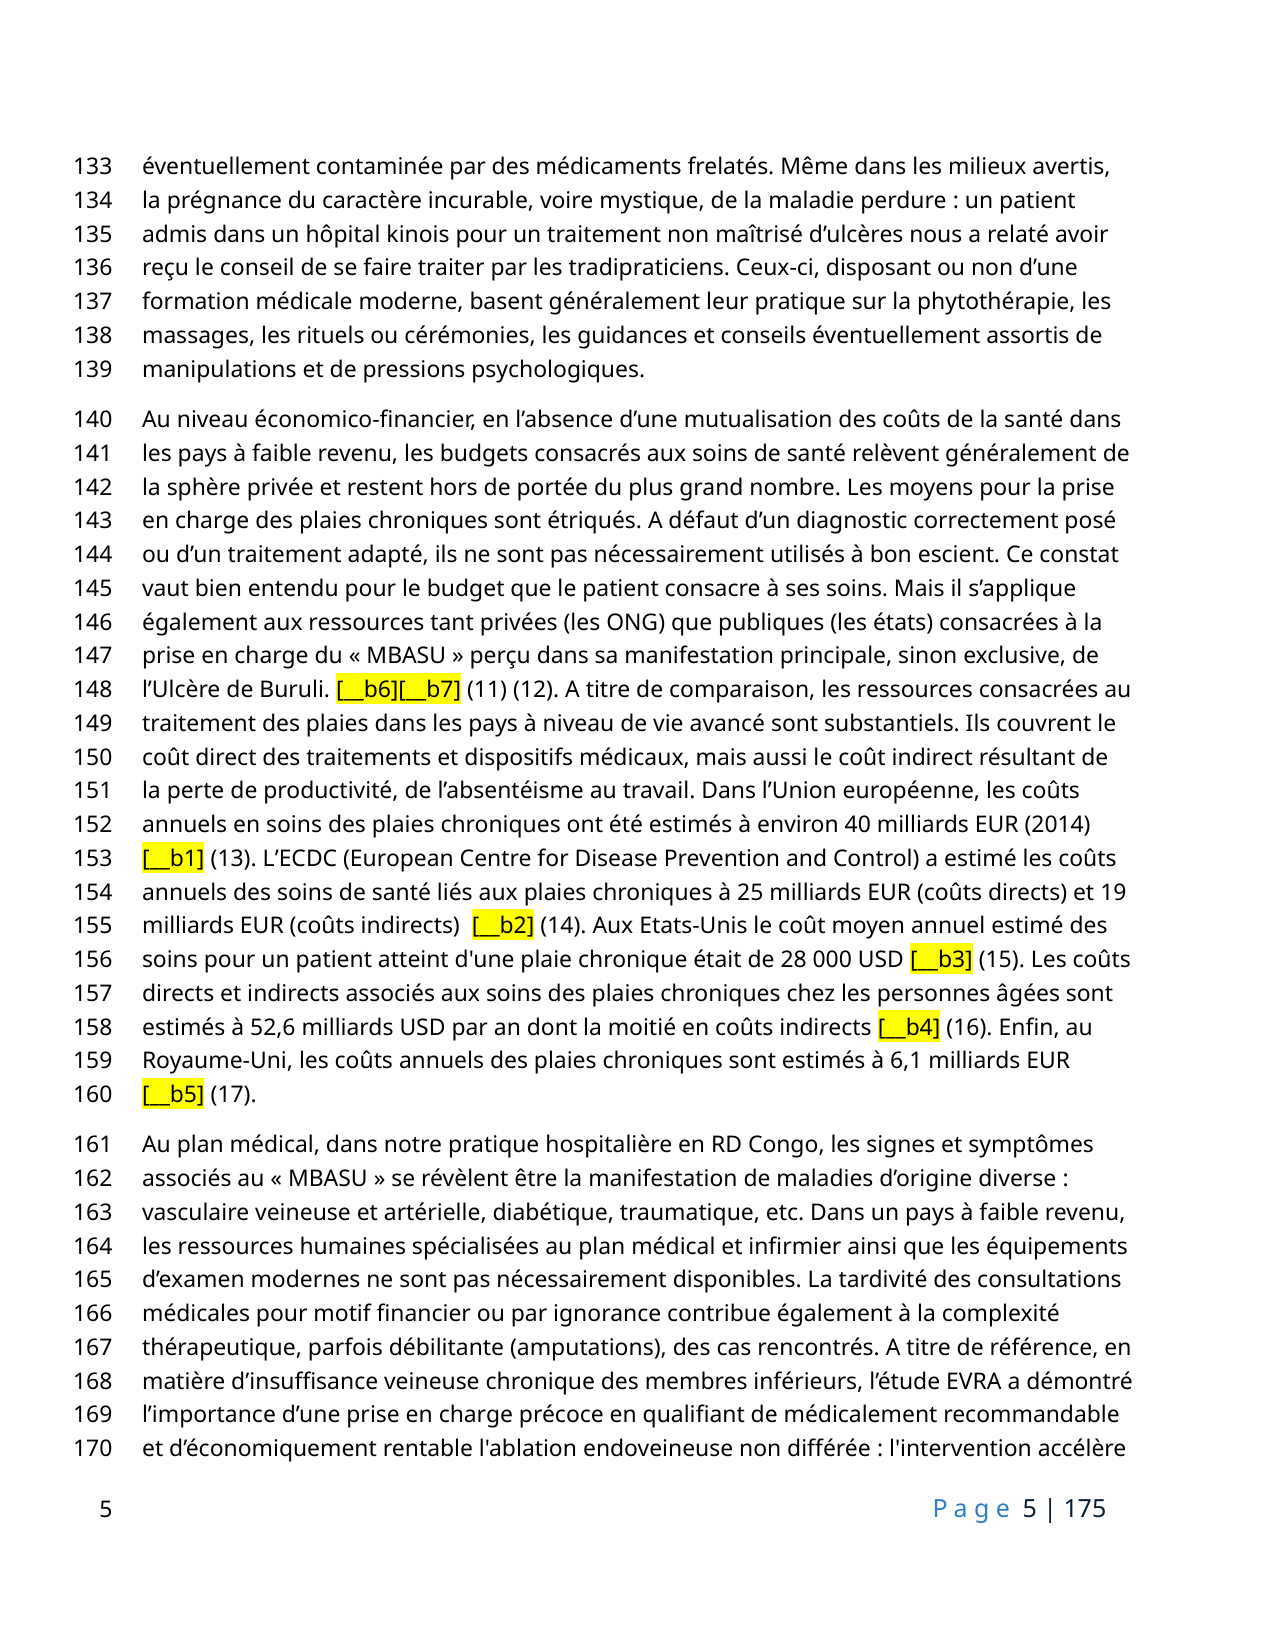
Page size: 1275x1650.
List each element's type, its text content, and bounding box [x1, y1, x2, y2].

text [142, 150, 1133, 384]
text Au niveau économico-financier, en l’absence d’une mutualisation des coûts de la santé dans les pays à faible revenu, les budgets consacrés aux soins de santé relèvent généralement de la sphère privée et restent hors de portée du plus grand nombre. Les moyens pour la prise en charge des plaies chroniques sont étriqués. A défaut d’un diagnostic correctement posé ou d’un traitement adapté, ils ne sont pas nécessairement utilisés à bon escient. Ce constat vaut bien entendu pour le budget que le patient consacre à ses soins. Mais il s’applique également aux ressources tant privées (les ONG) que publiques (les états) consacrées à la prise en charge du « MBASU » perçu dans sa manifestation principale, sinon exclusive, de l’Ulcère de Buruli. [__b6][__b7]. A titre de comparaison, les ressources consacrées au traitement des plaies dans les pays à niveau de vie avancé sont substantiels. Ils couvrent le coût direct des traitements et dispositifs médicaux, mais aussi le coût indirect résultant de la perte de productivité, de l’absentéisme au travail. Dans l’Union européenne, les coûts annuels en soins des plaies chroniques ont été estimés à environ 40 milliards EUR (2014) [__b1] . L’ECDC (European Centre for Disease Prevention and Control) a estimé les coûts annuels des soins de santé liés aux plaies chroniques à 25 milliards EUR (coûts directs) et 19 milliards EUR (coûts indirects) [__b2] . Aux Etats-Unis le coût moyen annuel estimé des soins pour un patient atteint d'une plaie chronique était de 28 000 USD [__b3] . Les coûts directs et indirects associés aux soins des plaies chroniques chez les personnes âgées sont estimés à 52,6 milliards USD par an dont la moitié en coûts indirects [__b4] . Enfin, au Royaume-Uni, les coûts annuels des plaies chroniques sont estimés à 6,1 milliards EUR [__b5] . [142, 403, 1133, 1109]
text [142, 1128, 1133, 1463]
